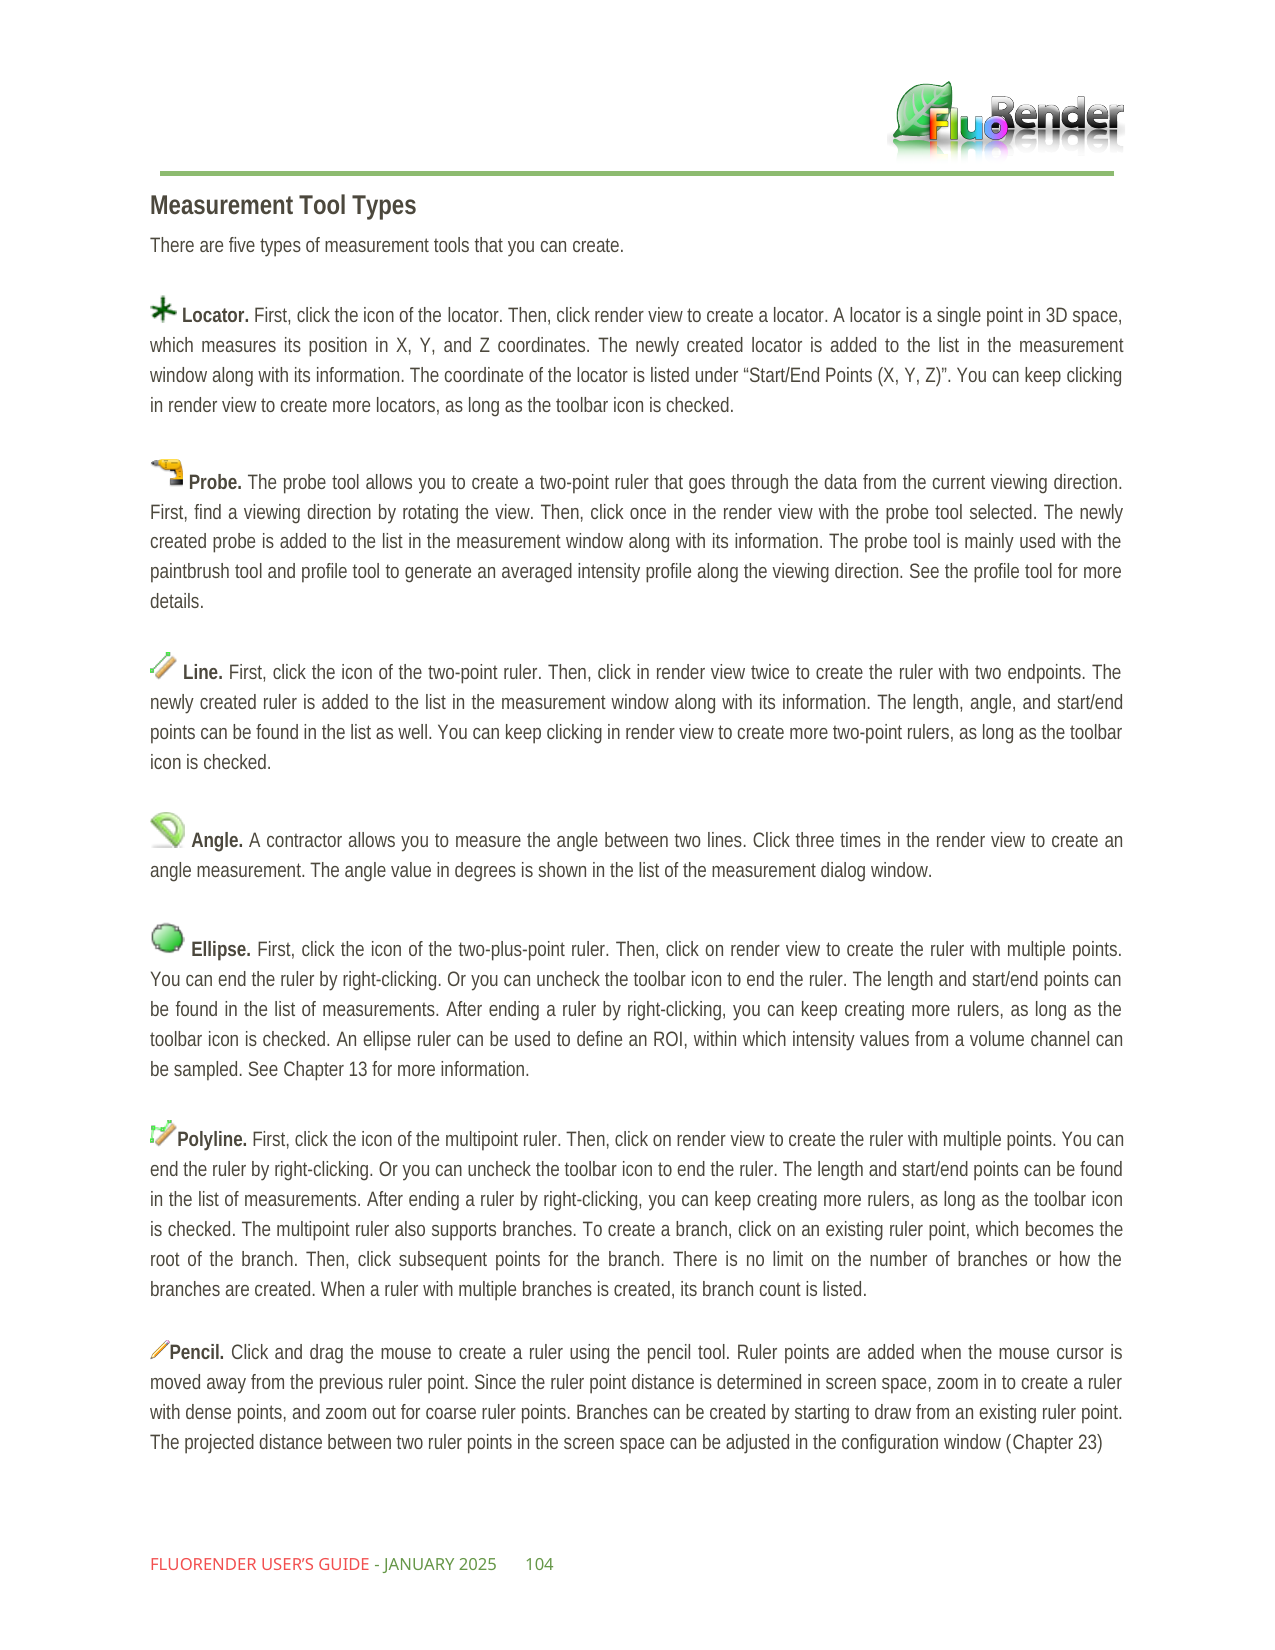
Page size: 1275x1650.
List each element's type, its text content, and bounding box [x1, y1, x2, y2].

picture [150, 812, 185, 848]
picture [887, 75, 1125, 165]
picture [150, 1120, 177, 1147]
text Angle. A contractor allows you to measure the angle between two lines. Click three times in the render view to create an angle measurement. The angle value in degrees is shown in the list of the measurement dialog window. [150, 813, 1125, 882]
text Locator. First, click the icon of the locator. Then, click render view to create a locator. A locator is a single point in 3D space, which measures its position in X, Y, and Z coordinates. The newly created locator is added to the list in the measurement window along with its information. The coordinate of the locator is listed under “Start/End Points (X, Y, Z)”. You can keep clicking in render view to create more locators, as long as the toolbar icon is checked. [150, 296, 1125, 417]
picture [150, 456, 183, 490]
text Probe. The probe tool allows you to create a two-point ruler that goes through the data from the current viewing direction. First, find a viewing direction by rotating the view. Then, click once in the render view with the probe tool selected. The newly created probe is added to the list in the measurement window along with its information. The probe tool is mainly used with the paintbrush tool and profile tool to generate an averaged intensity profile along the viewing direction. See the profile tool for more details. [150, 456, 1125, 613]
text Pencil. Click and drag the mouse to create a ruler using the pencil tool. Ruler points are added when the mouse cursor is moved away from the previous ruler point. Since the ruler point distance is determined in screen space, zoom in to create a ruler with dense points, and zoom out for coarse ruler points. Branches can be created by starting to draw from an existing ruler point. The projected distance between two ruler points in the screen space can be adjusted in the configuration window (Chapter 23) [150, 1340, 1125, 1454]
picture [150, 652, 177, 680]
picture [150, 295, 177, 323]
picture [150, 1340, 170, 1360]
text Ellipse. First, click the icon of the two-plus-point ruler. Then, click on render view to create the ruler with multiple points. You can end the ruler by right-clicking. Or you can uncheck the toolbar icon to end the ruler. The length and start/end points can be found in the list of measurements. After ending a ruler by right-clicking, you can keep creating more rulers, as long as the toolbar icon is checked. An ellipse ruler can be used to define an ROI, within which intensity values from a volume channel can be sampled. See Chapter 13 for more information. [150, 922, 1125, 1081]
picture [150, 921, 185, 957]
text Line. First, click the icon of the two-point ruler. Then, click in render view twice to create the ruler with two endpoints. The newly created ruler is added to the list in the measurement window along with its information. The length, angle, and start/end points can be found in the list as well. You can keep clicking in render view to create more two-point rulers, as long as the toolbar icon is checked. [150, 652, 1125, 774]
text There are five types of measurement tools that you can create. [150, 232, 1125, 256]
text Polyline. First, click the icon of the multipoint ruler. Then, click on render view to create the ruler with multiple points. You can end the ruler by right-clicking. Or you can uncheck the toolbar icon to end the ruler. The length and start/end points can be found in the list of measurements. After ending a ruler by right-clicking, you can keep creating more rulers, as long as the toolbar icon is checked. The multipoint ruler also supports branches. To create a branch, click on an existing ruler point, which becomes the root of the branch. Then, click subsequent points for the branch. There is no limit on the number of branches or how the branches are created. When a ruler with multiple branches is created, its branch count is listed. [150, 1120, 1125, 1301]
subtitle Measurement Tool Types [150, 189, 1125, 220]
